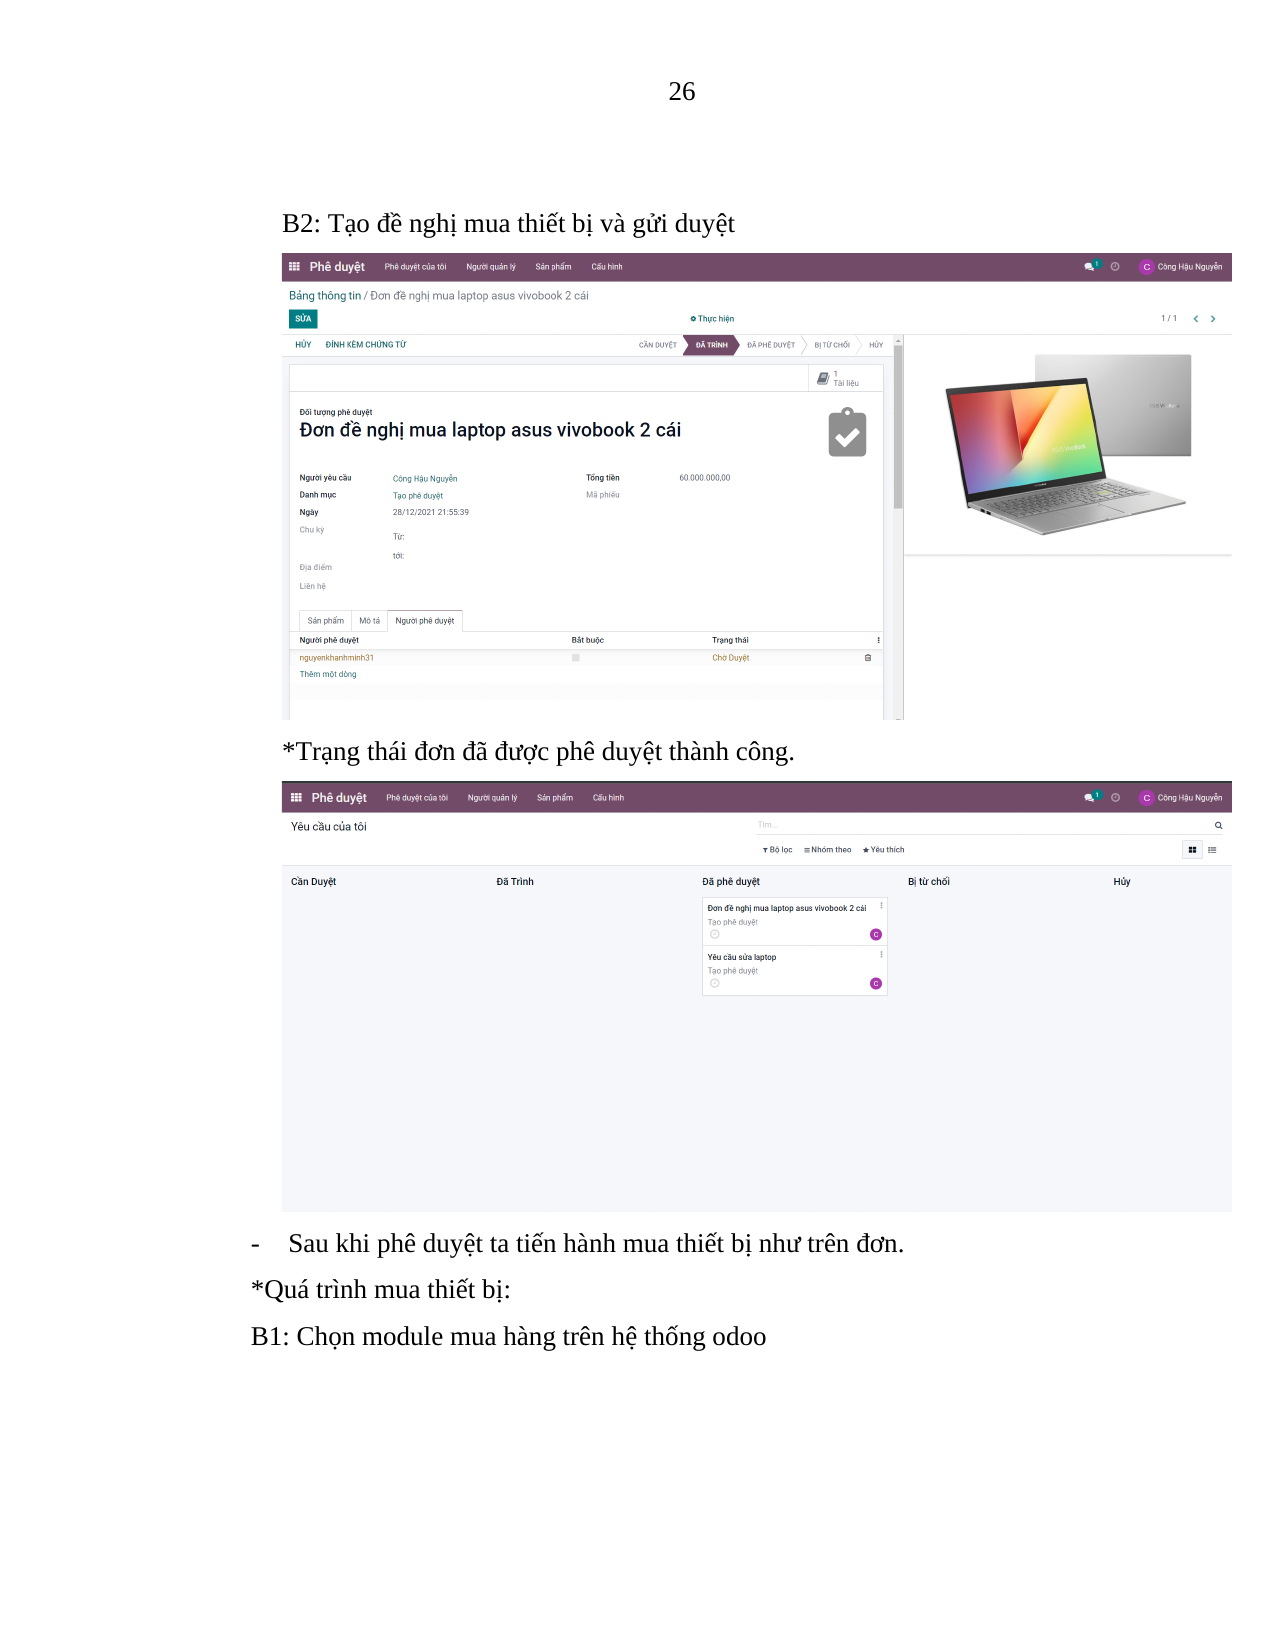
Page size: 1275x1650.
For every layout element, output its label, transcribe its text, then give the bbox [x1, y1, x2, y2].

text B2: Tạo đề nghị mua thiết bị và gửi duyệt [207, 207, 1157, 238]
text B1: Chọn module mua hàng trên hệ thống odoo [251, 1320, 1157, 1351]
picture [281, 781, 1232, 1212]
text *Quá trình mua thiết bị: [251, 1273, 1157, 1304]
list Sau khi phê duyệt ta tiến hành mua thiết bị như trên đơn. [251, 1227, 1157, 1258]
picture [281, 253, 1232, 720]
text *Trạng thái đơn đã được phê duyệt thành công. [207, 735, 1157, 766]
